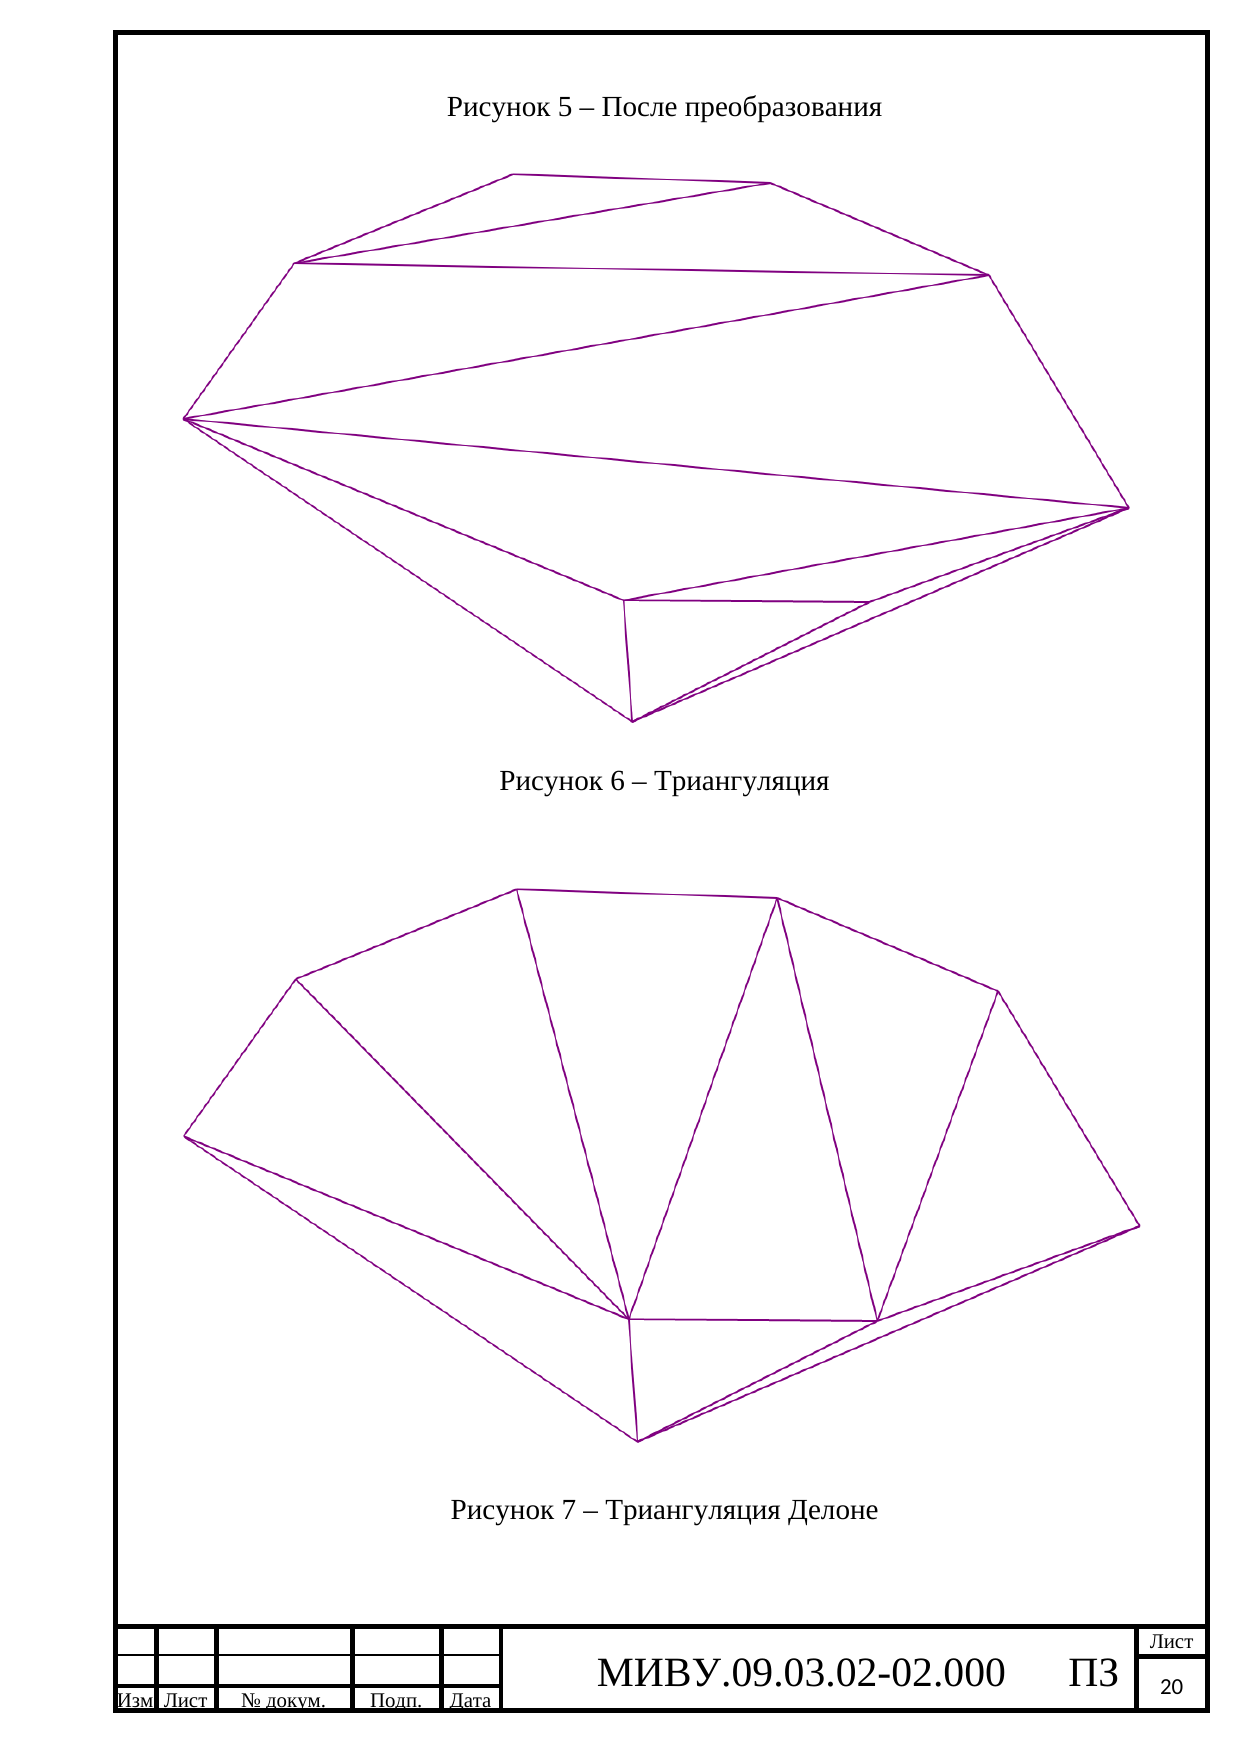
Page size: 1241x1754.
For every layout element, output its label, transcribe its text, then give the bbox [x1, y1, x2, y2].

picture [159, 863, 1197, 1476]
text Рисунок 5 – После преобразования [159, 89, 1169, 122]
picture [159, 138, 1195, 747]
text Рисунок 6 – Триангуляция [159, 763, 1169, 797]
text Рисунок 7 – Триангуляция Делоне [159, 1492, 1169, 1526]
